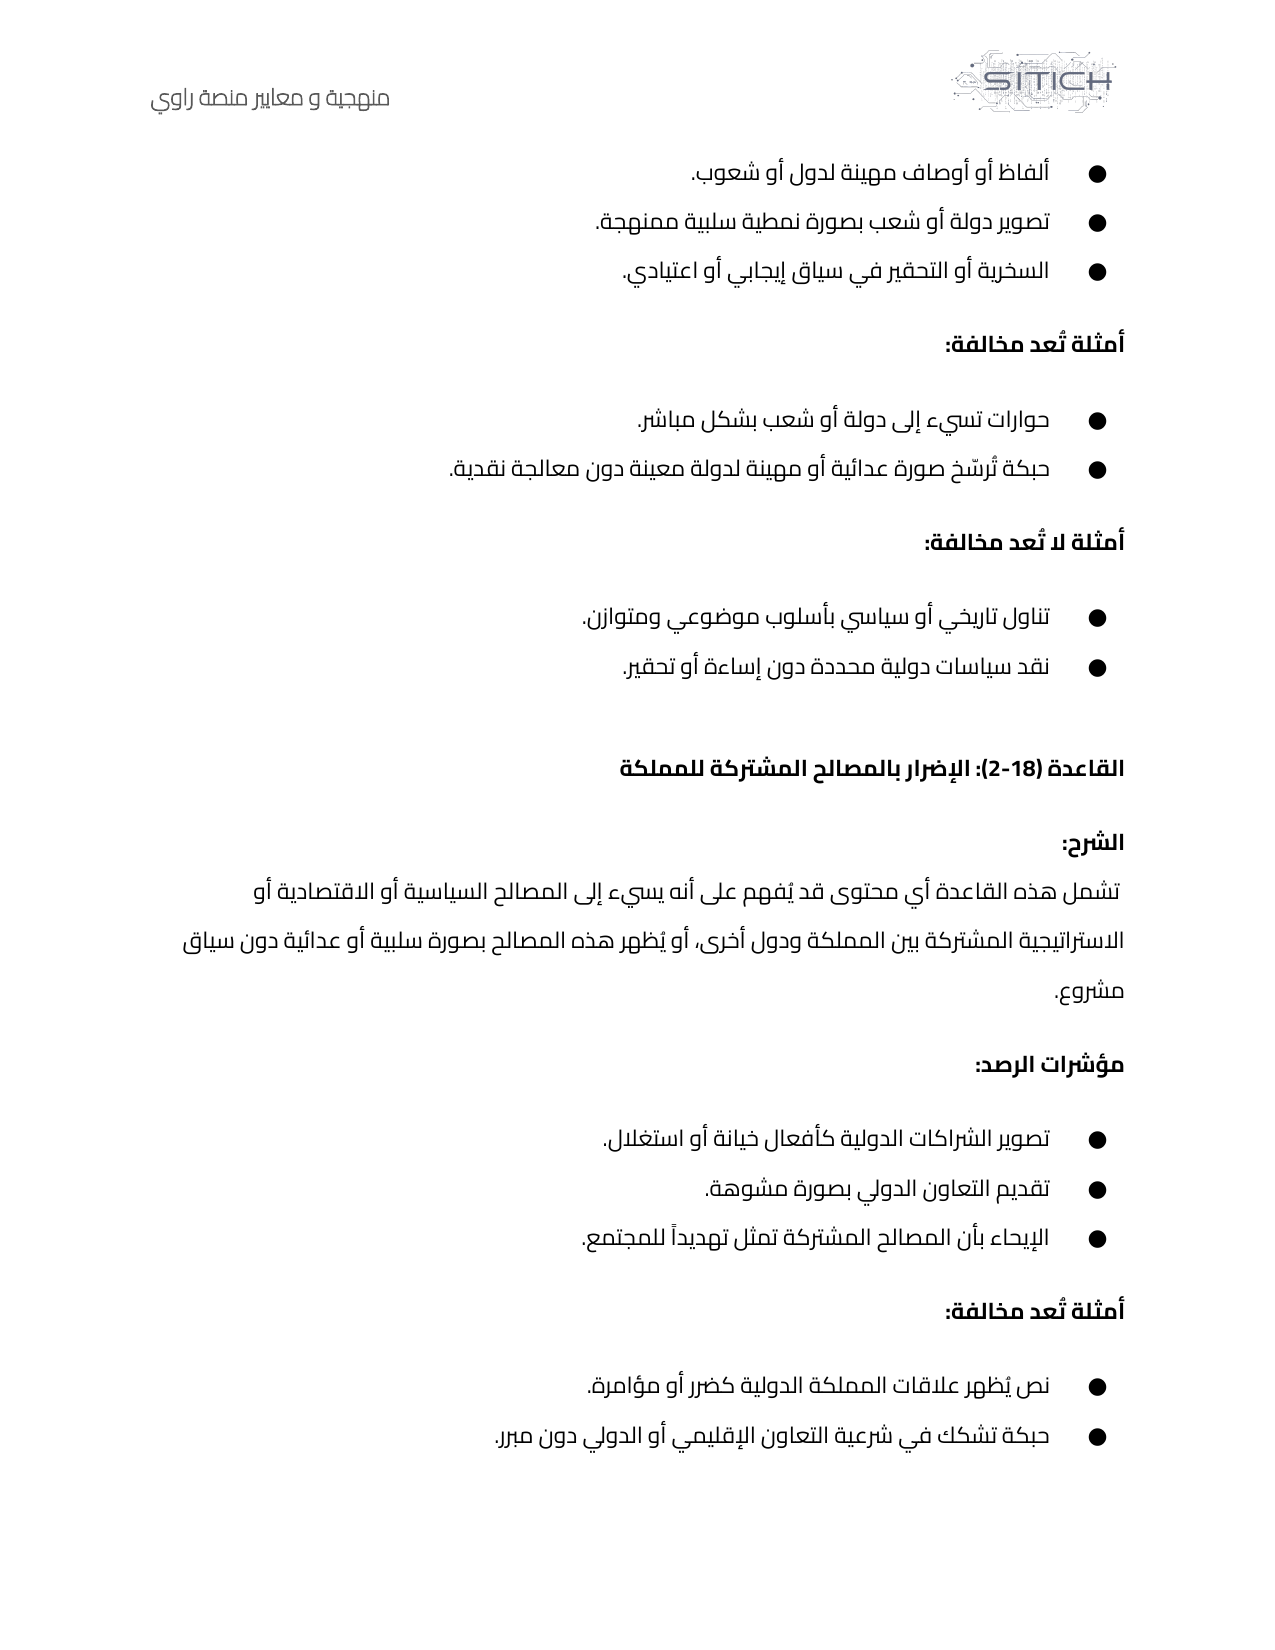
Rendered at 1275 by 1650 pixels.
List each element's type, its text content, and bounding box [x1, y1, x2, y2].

list الإيحاء بأن المصالح المشتركة تمثل تهديداً للمجتمع. [150, 1215, 1087, 1258]
list حوارات تسيء إلى دولة أو شعب بشكل مباشر. [150, 397, 1087, 440]
list تصوير الشراكات الدولية كأفعال خيانة أو استغلال. [150, 1117, 1087, 1160]
text أمثلة لا تُعد مخالفة: [150, 521, 1125, 563]
list نص يُظهر علاقات المملكة الدولية كضرر أو مؤامرة. [150, 1364, 1087, 1407]
list تقديم التعاون الدولي بصورة مشوهة. [150, 1166, 1087, 1209]
list تناول تاريخي أو سياسي بأسلوب موضوعي ومتوازن. [150, 595, 1087, 638]
list نقد سياسات دولية محددة دون إساءة أو تحقير. [150, 644, 1087, 717]
list حبكة تُرسّخ صورة عدائية أو مهينة لدولة معينة دون معالجة نقدية. [150, 446, 1087, 489]
subtitle القاعدة (18-2): الإضرار بالمصالح المشتركة للمملكة [150, 746, 1125, 789]
text أمثلة تُعد مخالفة: [150, 323, 1125, 366]
list تصوير دولة أو شعب بصورة نمطية سلبية ممنهجة. [150, 199, 1087, 242]
text مؤشرات الرصد: [150, 1042, 1125, 1085]
list حبكة تشكك في شرعية التعاون الإقليمي أو الدولي دون مبرر. [150, 1413, 1087, 1456]
list ألفاظ أو أوصاف مهينة لدول أو شعوب. [150, 150, 1087, 193]
text الشرح: تشمل هذه القاعدة أي محتوى قد يُفهم على أنه يسيء إلى المصالح السياسية أو الاقتصادية أو الاستراتيجية المشتركة بين المملكة ودول أخرى، أو يُظهر هذه المصالح بصورة سلبية أو عدائية دون سياق مشروع. [150, 820, 1125, 1011]
text أمثلة تُعد مخالفة: [150, 1289, 1125, 1332]
list السخرية أو التحقير في سياق إيجابي أو اعتيادي. [150, 248, 1087, 291]
